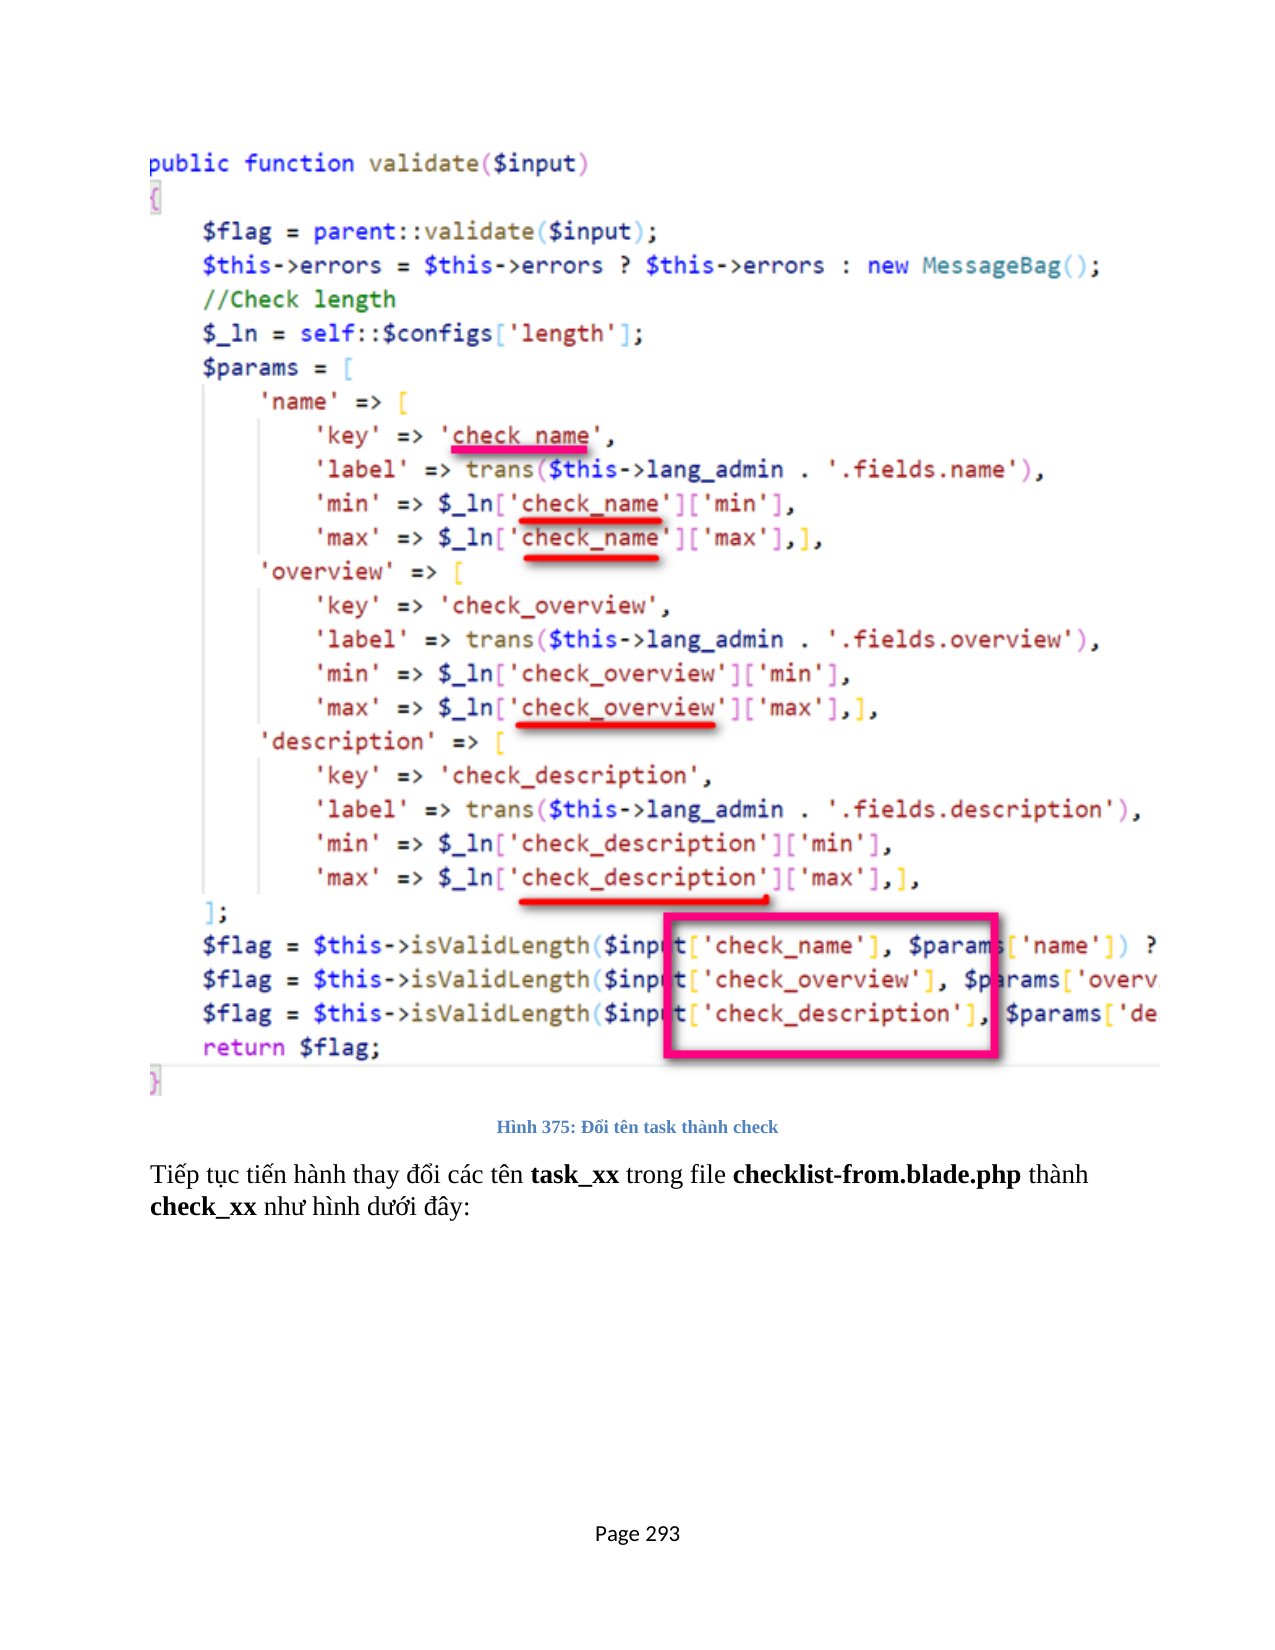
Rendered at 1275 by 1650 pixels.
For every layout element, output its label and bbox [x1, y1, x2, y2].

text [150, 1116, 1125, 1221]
picture [150, 150, 1160, 1096]
